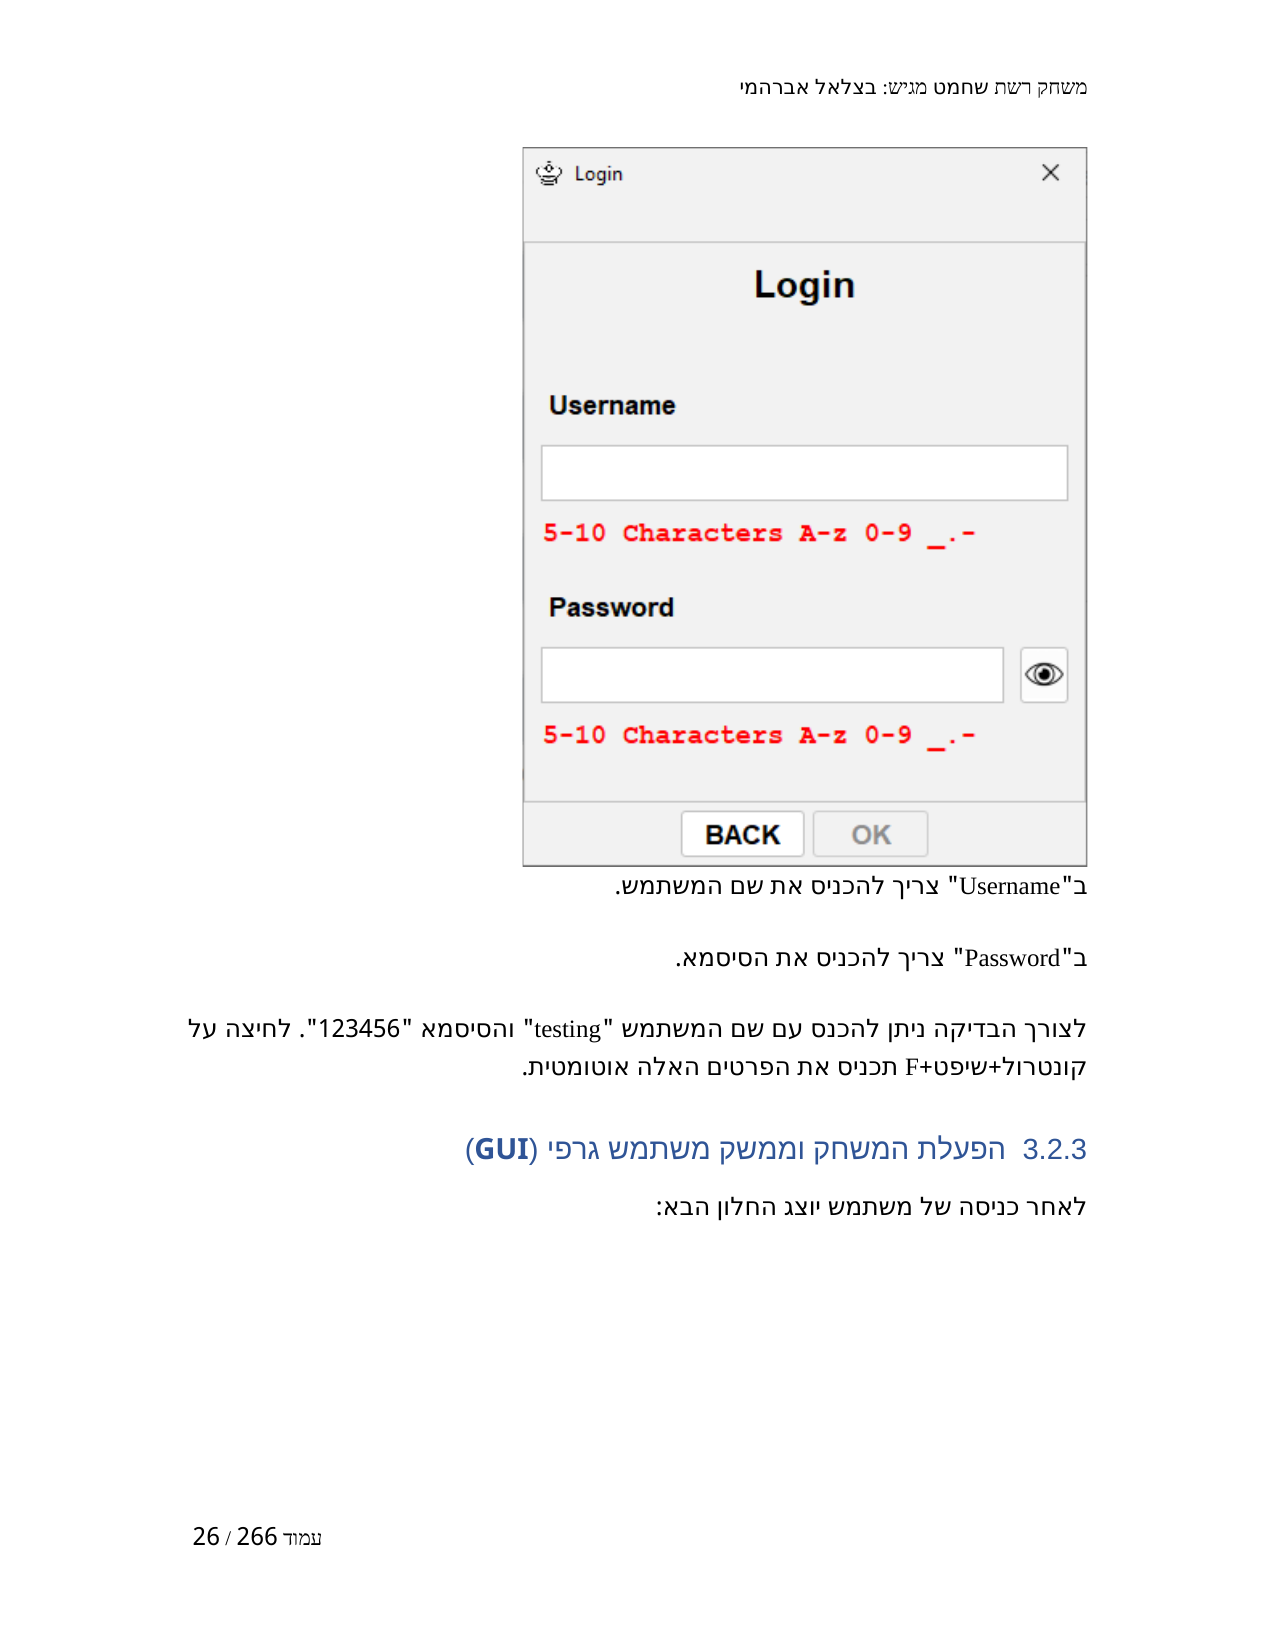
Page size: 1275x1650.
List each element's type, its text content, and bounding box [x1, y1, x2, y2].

text לצורך הבדיקה ניתן להכנס עם שם המשתמש "testing" והסיסמא "123456". לחיצה על קונטרול+שיפט+F תכניס את הפרטים האלה אוטומטית. [187, 1014, 1087, 1086]
subtitle 3.2.3 הפעלת המשחק וממשק משתמש גרפי (GUI) [187, 1128, 1087, 1168]
text לאחר כניסה של משתמש יוצג החלון הבא: [187, 1193, 1087, 1226]
text ב"Username" צריך להכניס את שם המשתמש. [187, 871, 1087, 904]
picture [522, 147, 1088, 867]
text ב"Password" צריך להכניס את הסיסמא. [187, 943, 1087, 976]
